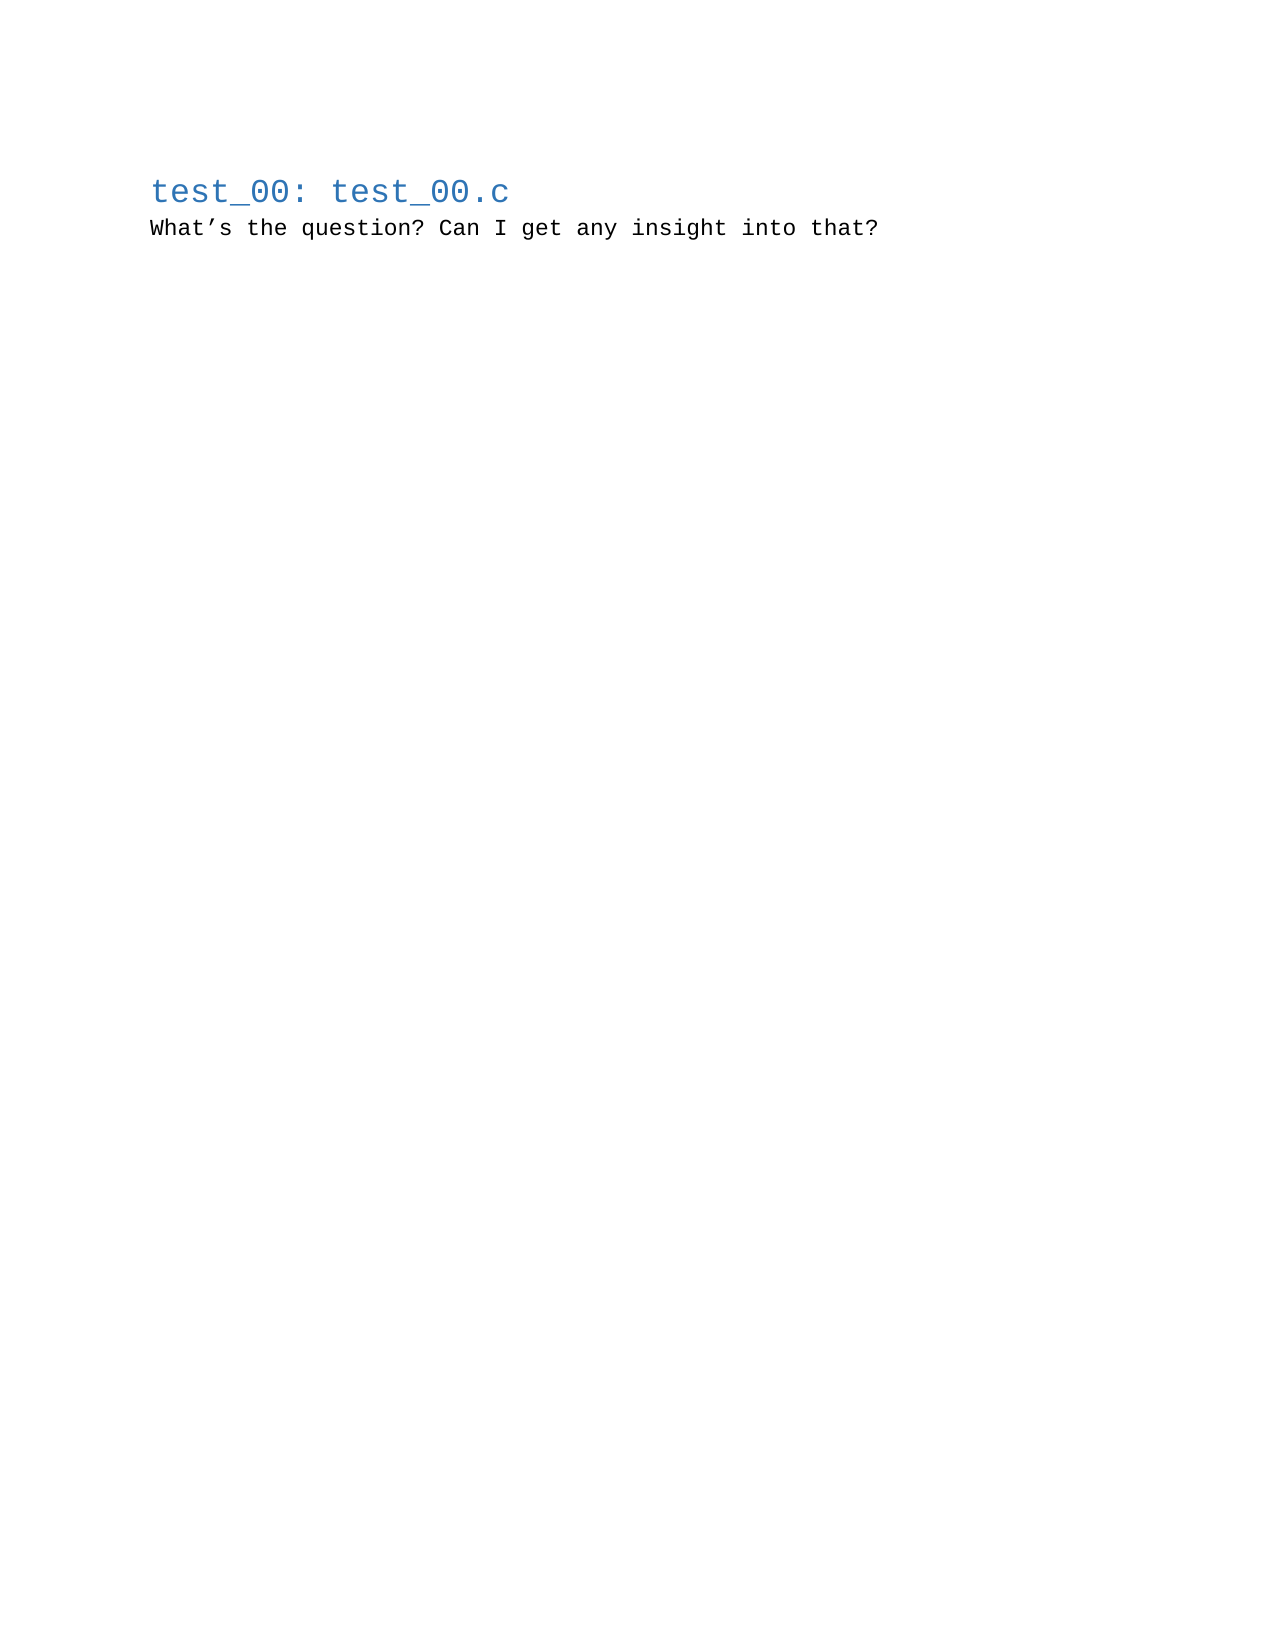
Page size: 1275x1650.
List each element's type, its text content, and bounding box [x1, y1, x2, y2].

text What’s the question? Can I get any insight into that? [150, 216, 1125, 242]
subtitle test_00: test_00.c [150, 175, 1125, 213]
